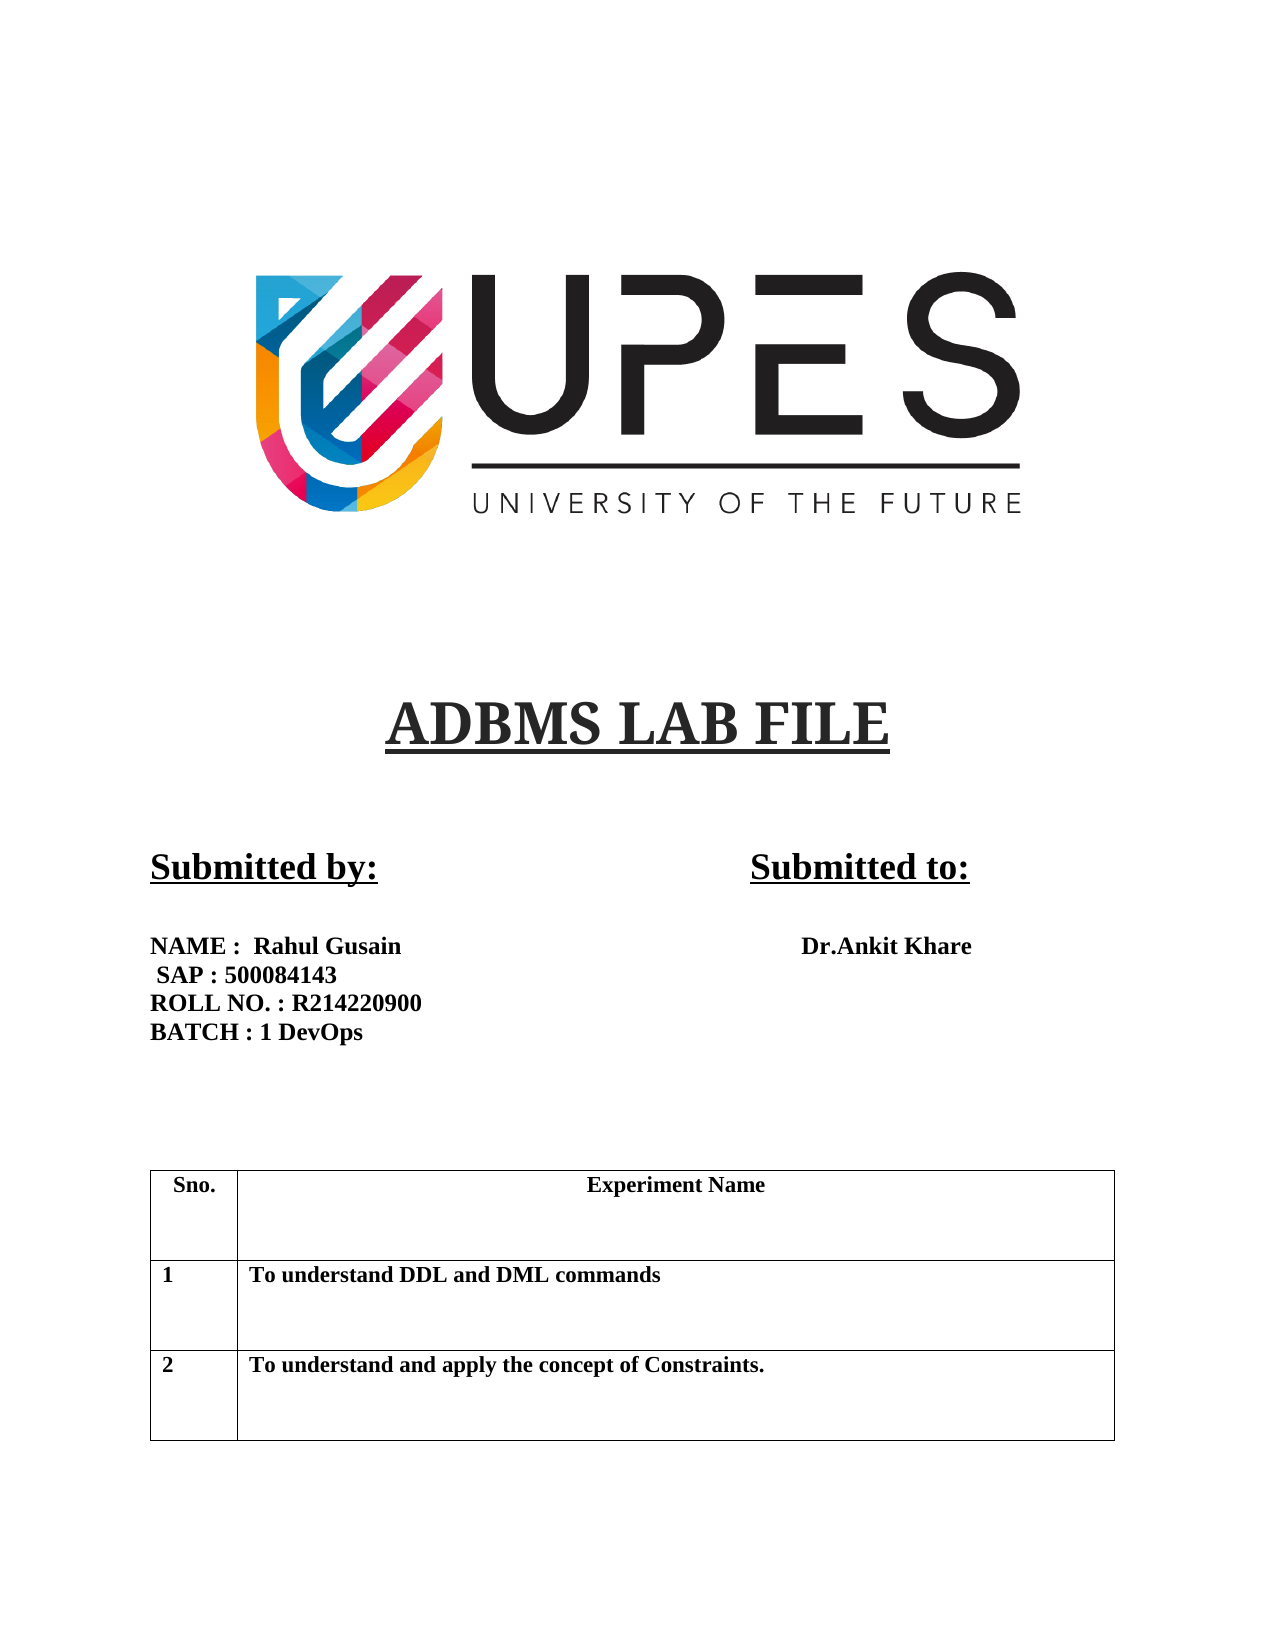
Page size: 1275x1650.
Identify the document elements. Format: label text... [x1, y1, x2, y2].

text BATCH : 1 DevOps [150, 1017, 1125, 1046]
text ROLL NO. : R214220900 [150, 988, 1125, 1017]
subtitle ADBMS LAB FILE [150, 682, 1125, 762]
text Submitted by: Submitted to: [150, 845, 1125, 888]
picture [150, 150, 1125, 636]
table_cell To understand DDL and DML commands [238, 1261, 1114, 1350]
table_header Sno. [151, 1171, 237, 1260]
table_cell 2 [151, 1351, 237, 1439]
text SAP : 500084143 [150, 960, 1125, 988]
table_cell 1 [151, 1261, 237, 1350]
table_header Experiment Name [238, 1171, 1114, 1260]
text NAME : Rahul Gusain Dr.Ankit Khare [150, 931, 1125, 960]
table_cell To understand and apply the concept of Constraints. [238, 1351, 1114, 1439]
